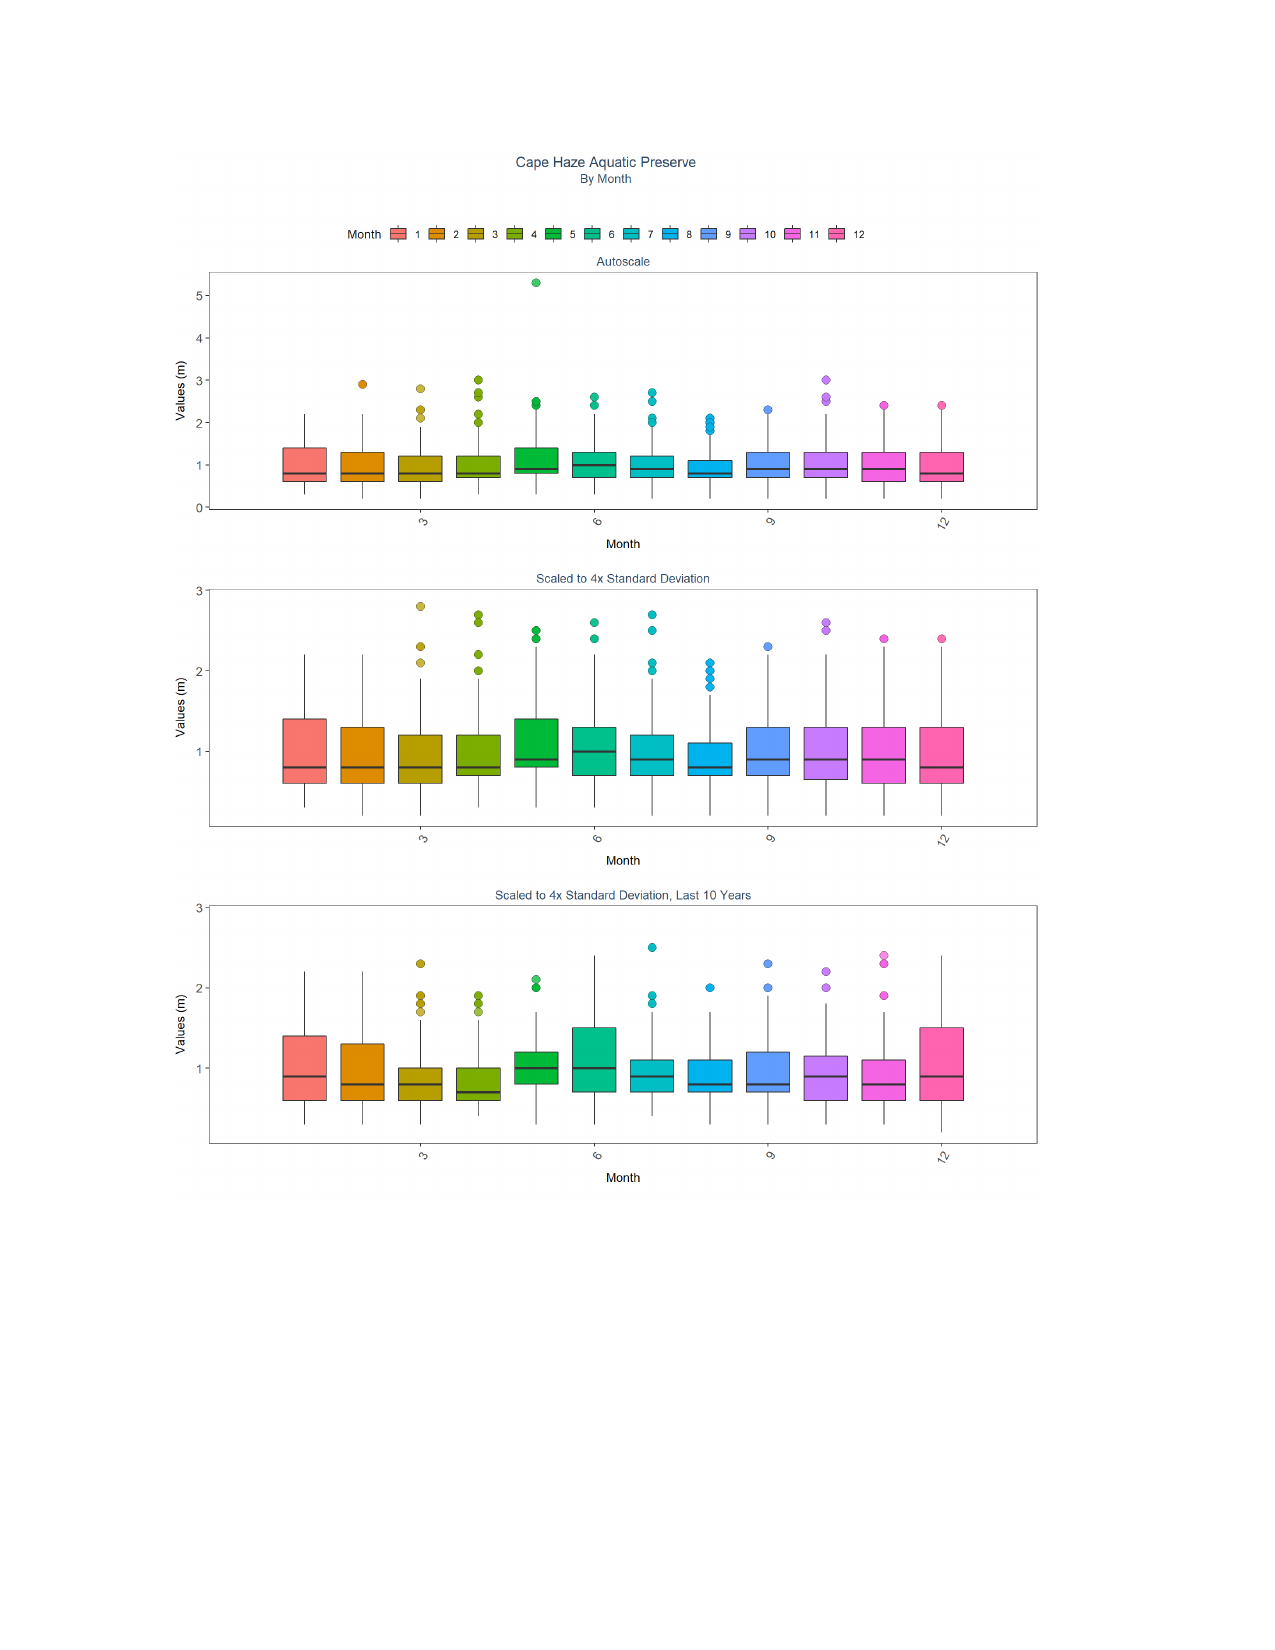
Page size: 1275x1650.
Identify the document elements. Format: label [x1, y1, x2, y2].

picture [168, 150, 1044, 1200]
